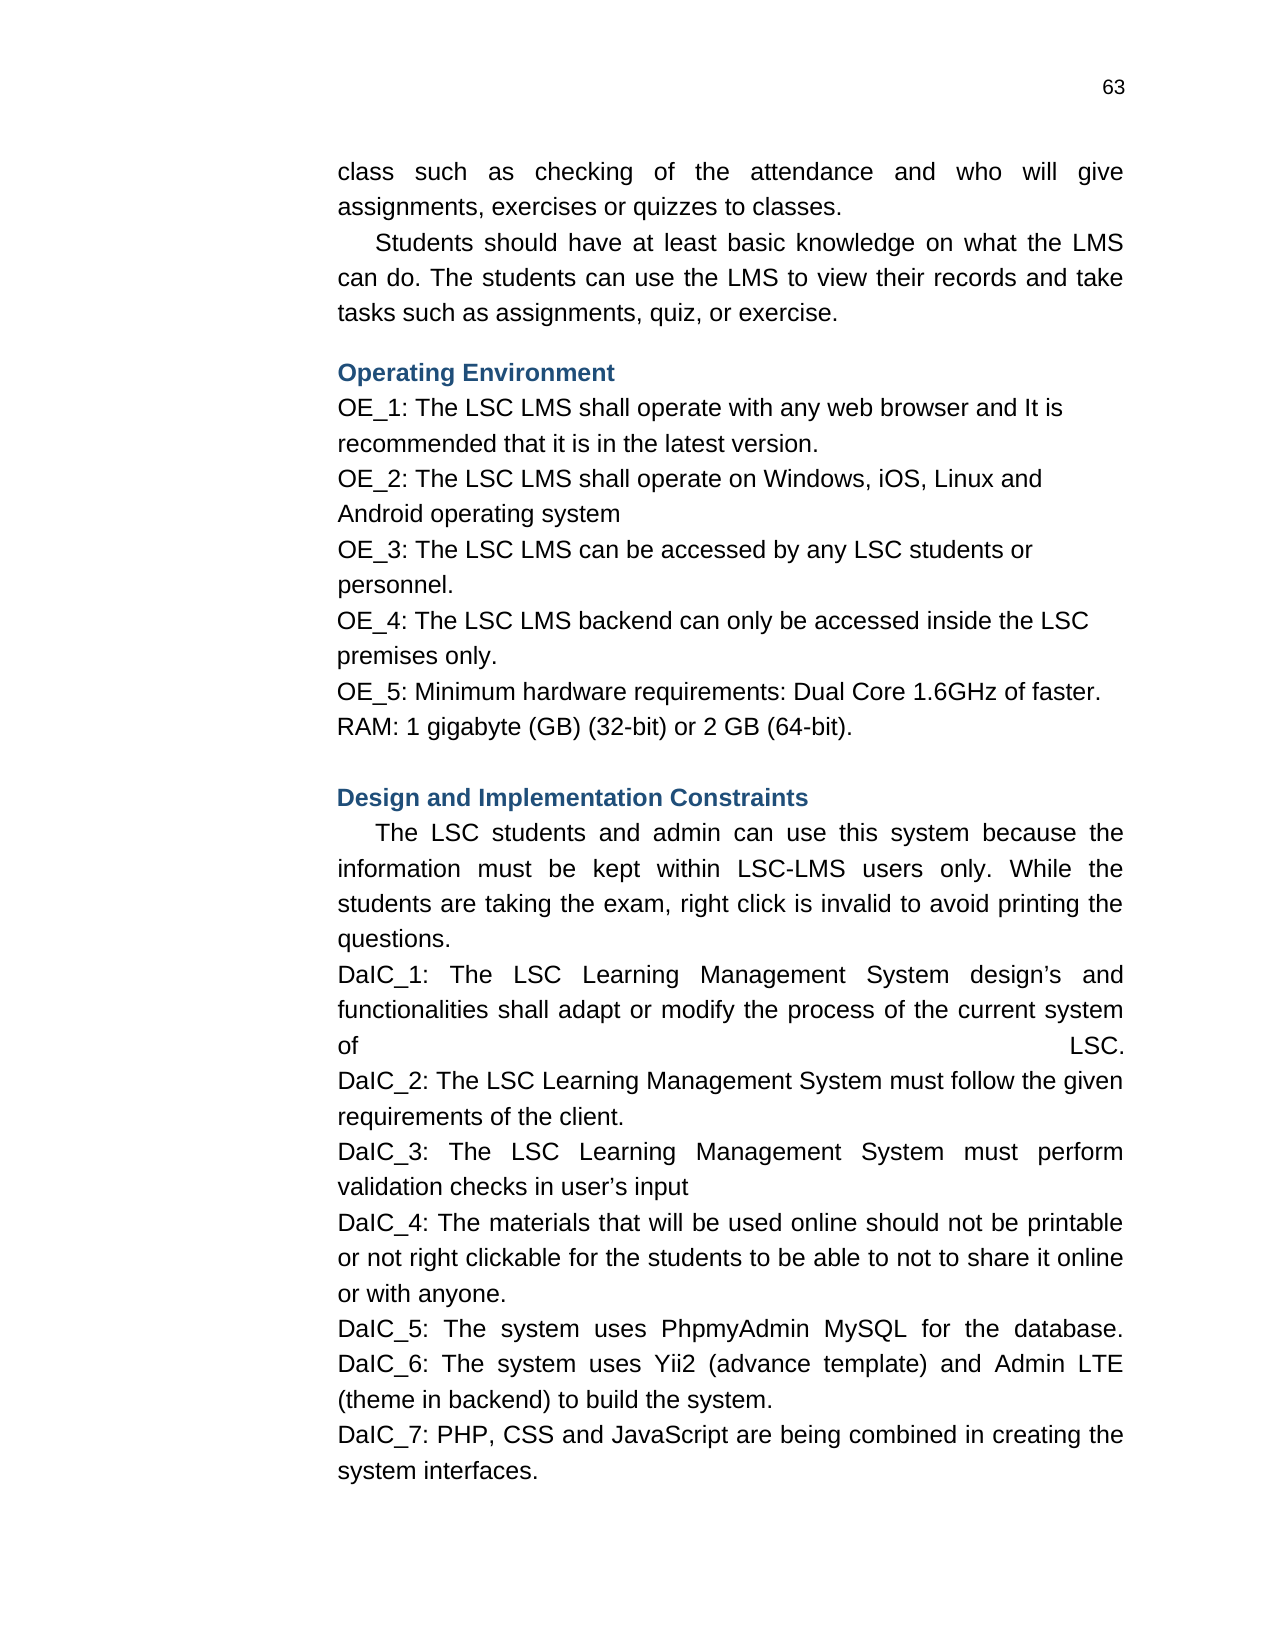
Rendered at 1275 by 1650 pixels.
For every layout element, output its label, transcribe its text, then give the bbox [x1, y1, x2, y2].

text Students should have at least basic knowledge on what the LMS can do. The students can use the LMS to view their records and take tasks such as assignments, quiz, or exercise. [337, 221, 1125, 327]
text The LSC students and admin can use this system because the information must be kept within LSC-LMS users only. While the students are taking the exam, right click is invalid to avoid printing the questions. [337, 811, 1125, 953]
text DaIC_5: The system uses PhpmyAdmin MySQL for the database. DaIC_6: The system uses Yii2 (advance template) and Admin LTE (theme in backend) to build the system. [337, 1307, 1125, 1413]
text Operating Environment [337, 351, 1125, 386]
text DaIC_3: The LSC Learning Management System must perform validation checks in user’s input [337, 1130, 1125, 1201]
text DaIC_7: PHP, CSS and JavaScript are being combined in creating the system interfaces. [337, 1413, 1125, 1484]
text DaIC_4: The materials that will be used online should not be printable or not right clickable for the students to be able to not to share it online or with anyone. [337, 1201, 1125, 1307]
text Design and Implementation Constraints [262, 776, 1125, 811]
text DaIC_1: The LSC Learning Management System design’s and functionalities shall adapt or modify the process of the current system of LSC. DaIC_2: The LSC Learning Management System must follow the given requirements of the client. [337, 953, 1125, 1130]
text OE_1: The LSC LMS shall operate with any web browser and It is recommended that it is in the latest version. OE_2: The LSC LMS shall operate on Windows, iOS, Linux and Android operating system OE_3: The LSC LMS can be accessed by any LSC students or personnel. [337, 386, 1125, 599]
text OE_4: The LSC LMS backend can only be accessed inside the LSC premises only. OE_5: Minimum hardware requirements: Dual Core 1.6GHz of faster. RAM: 1 gigabyte (GB) (32-bit) or 2 GB (64-bit). [337, 599, 1125, 741]
